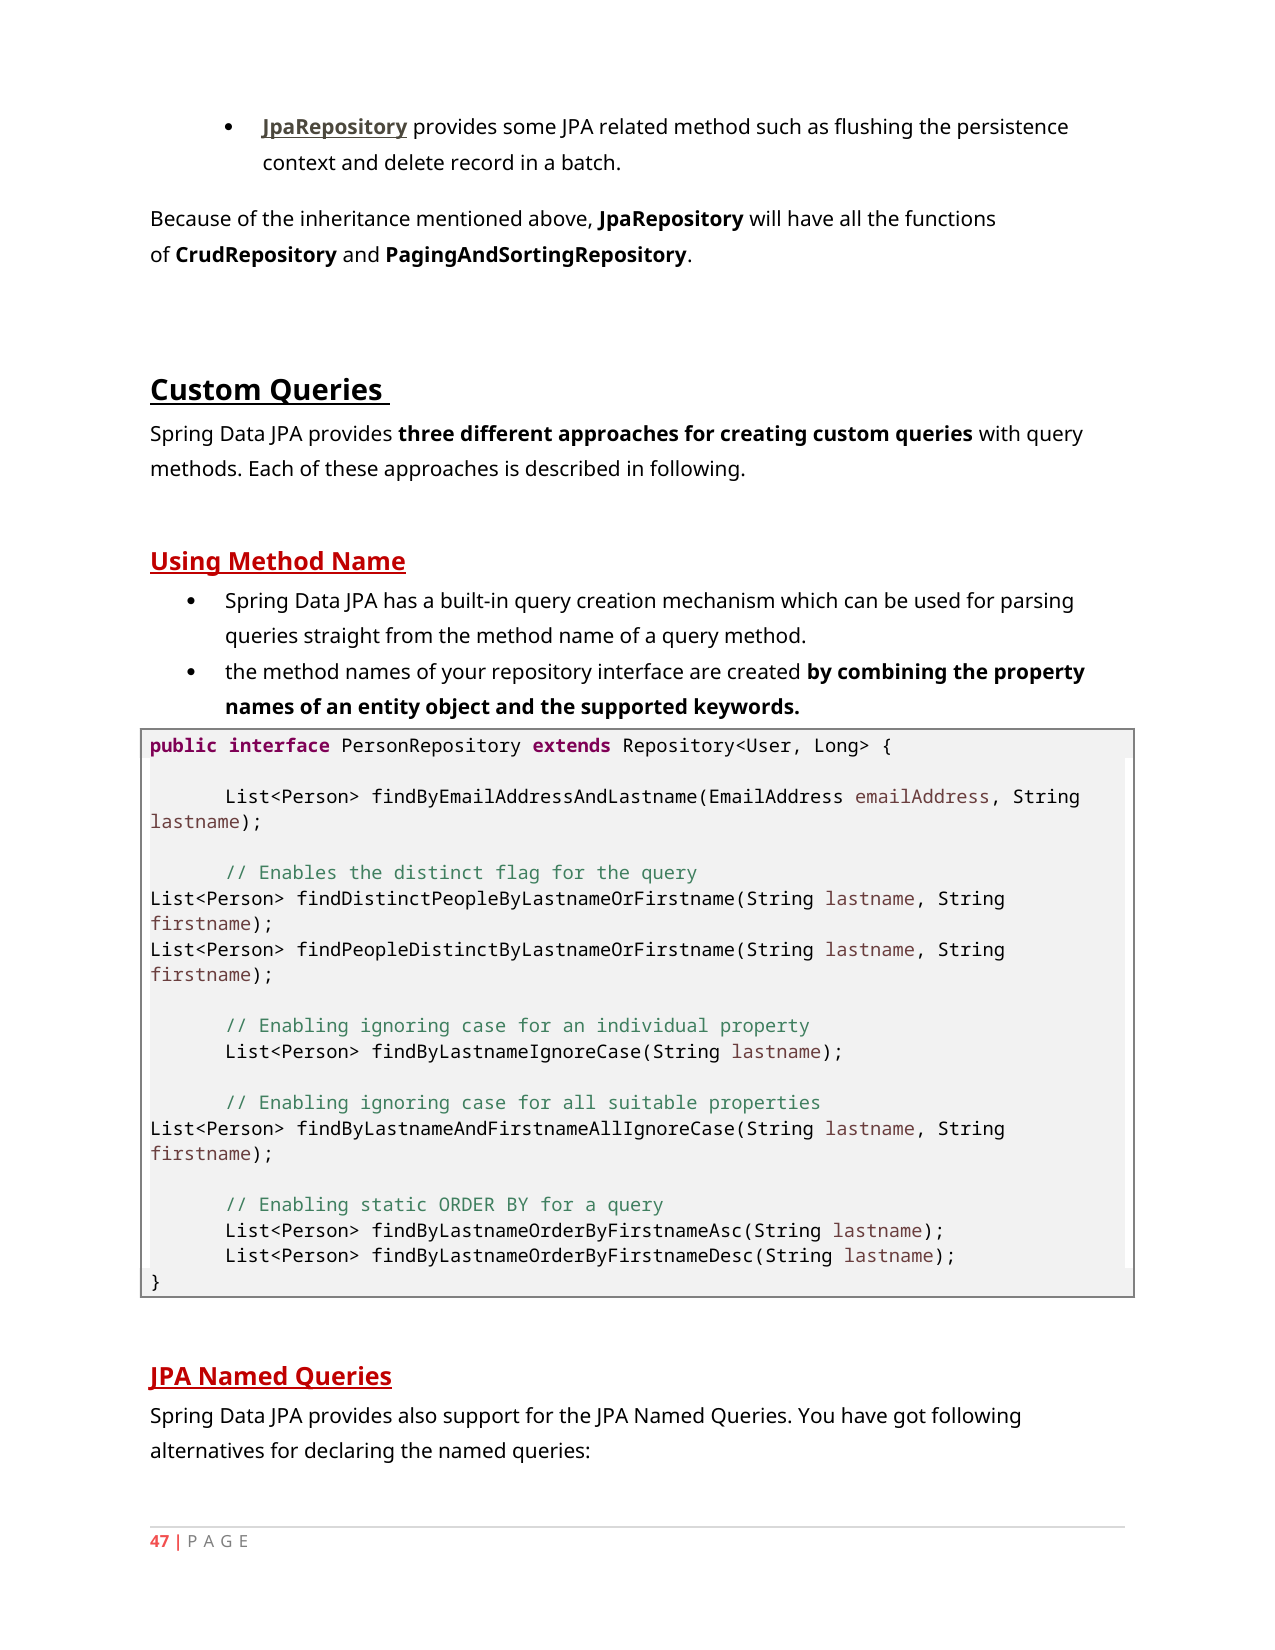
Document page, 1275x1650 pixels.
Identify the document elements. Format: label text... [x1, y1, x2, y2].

text } [142, 1264, 1133, 1296]
text List<Person> findByLastnameIgnoreCase(String lastname); [150, 1038, 1125, 1064]
text List<Person> findByLastnameAndFirstnameAllIgnoreCase(String lastname, String firstname); [150, 1115, 1125, 1166]
list the method names of your repository interface are created by combining the property names of an entity object and the supported keywords. [187, 657, 1125, 721]
text Spring Data JPA provides also support for the JPA Named Queries. You have got following alternatives for declaring the named queries: [150, 1401, 1125, 1465]
subtitle JPA Named Queries [150, 1358, 1125, 1392]
subtitle Using Method Name [150, 543, 1125, 577]
text // Enables the distinct flag for the query [150, 860, 1125, 885]
text // Enabling ignoring case for an individual property [150, 1013, 1125, 1038]
text List<Person> findByLastnameOrderByFirstnameAsc(String lastname); [150, 1217, 1125, 1242]
list Spring Data JPA has a built-in query creation mechanism which can be used for parsing queries straight from the method name of a query method. [187, 586, 1125, 650]
text List<Person> findByLastnameOrderByFirstnameDesc(String lastname); [150, 1242, 1125, 1264]
text List<Person> findDistinctPeopleByLastnameOrFirstname(String lastname, String firstname); [150, 885, 1125, 936]
text Spring Data JPA provides three different approaches for creating custom queries with query methods. Each of these approaches is described in following. [150, 419, 1125, 483]
subtitle Custom Queries [150, 369, 1125, 409]
text Because of the inheritance mentioned above, JpaRepository will have all the functions of CrudRepository and PagingAndSortingRepository. [150, 204, 1125, 268]
text // Enabling ignoring case for all suitable properties [150, 1089, 1125, 1115]
text public interface PersonRepository extends Repository<User, Long> { [142, 730, 1133, 758]
text List<Person> findByEmailAddressAndLastname(EmailAddress emailAddress, String lastname); [150, 783, 1125, 834]
list JpaRepository provides some JPA related method such as flushing the persistence context and delete record in a batch. [225, 112, 1125, 176]
text List<Person> findPeopleDistinctByLastnameOrFirstname(String lastname, String firstname); [150, 936, 1125, 987]
text // Enabling static ORDER BY for a query [150, 1191, 1125, 1217]
